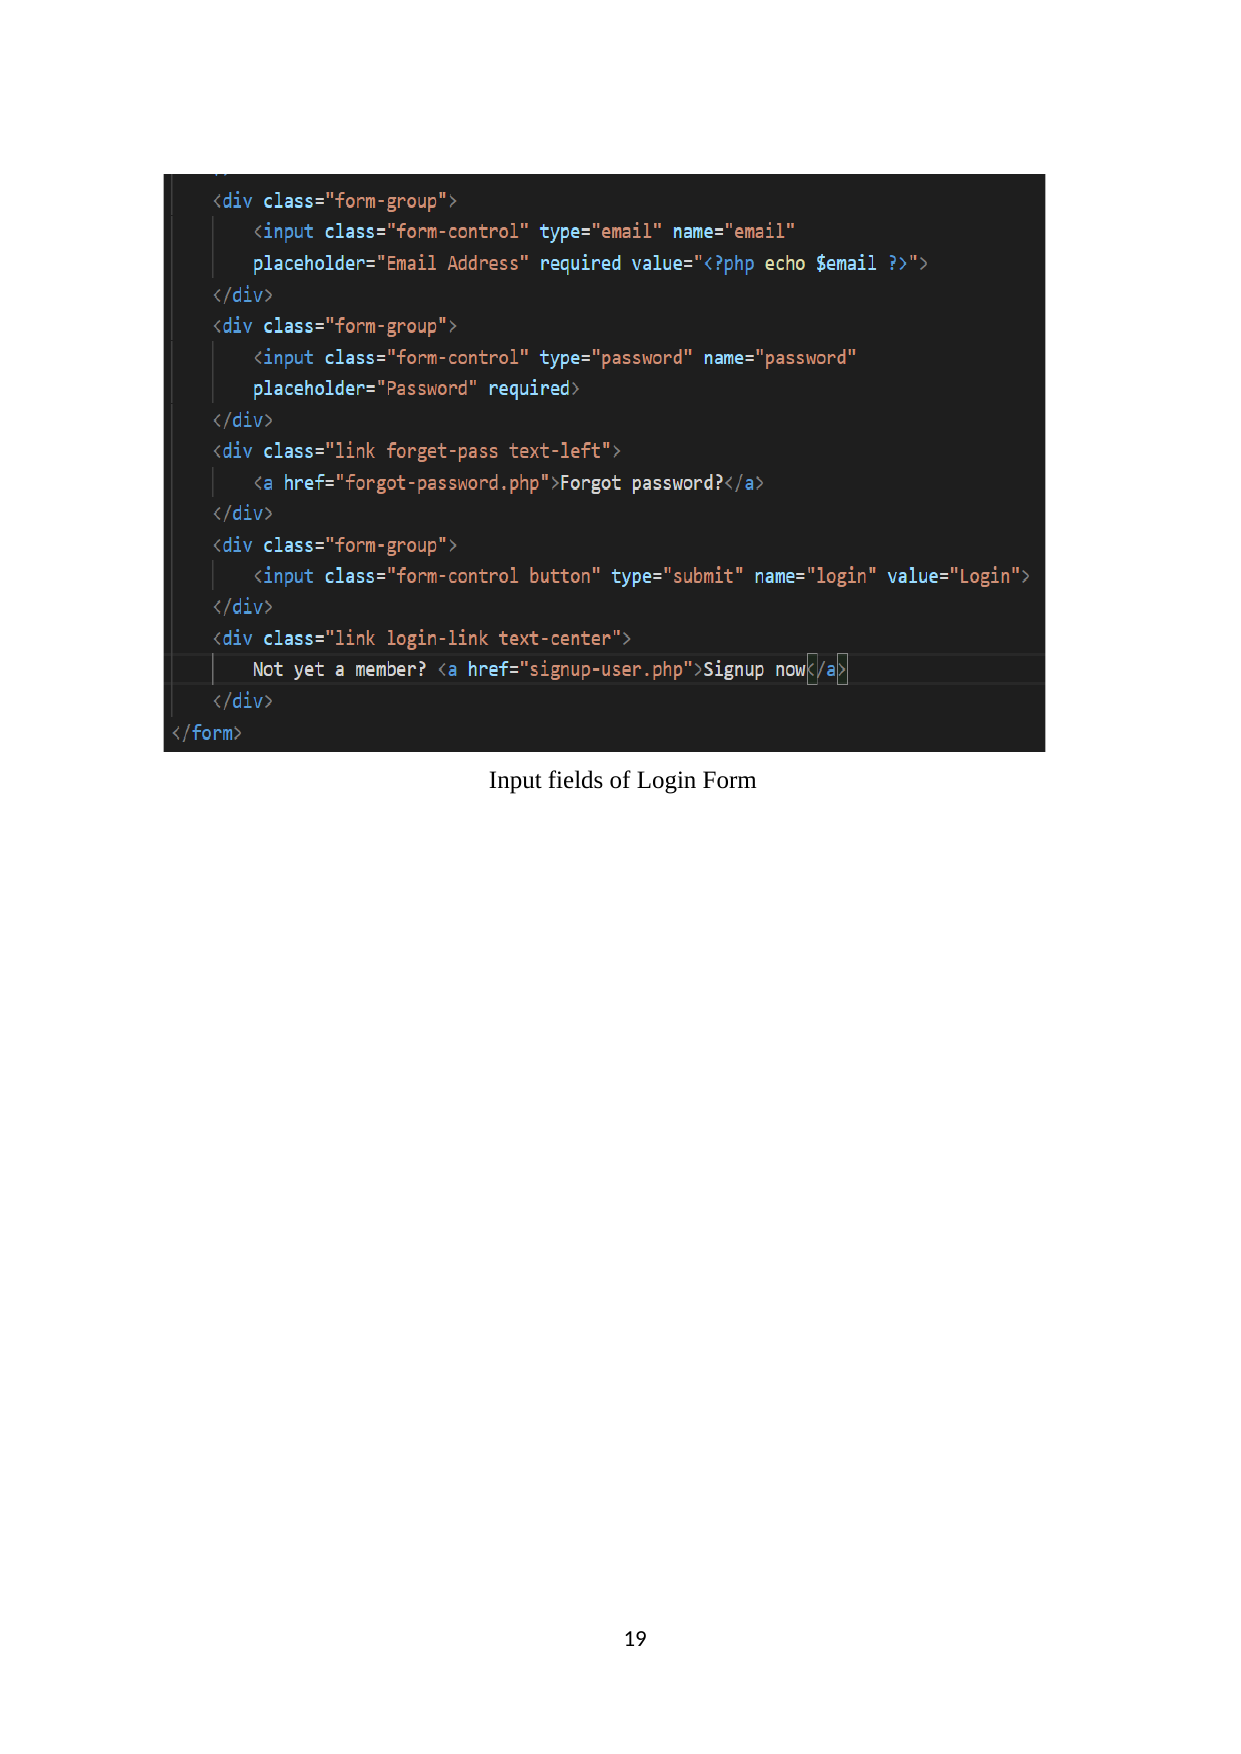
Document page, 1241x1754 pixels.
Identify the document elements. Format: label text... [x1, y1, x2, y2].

picture [163, 174, 1046, 752]
text Input fields of Login Form [164, 765, 1181, 794]
